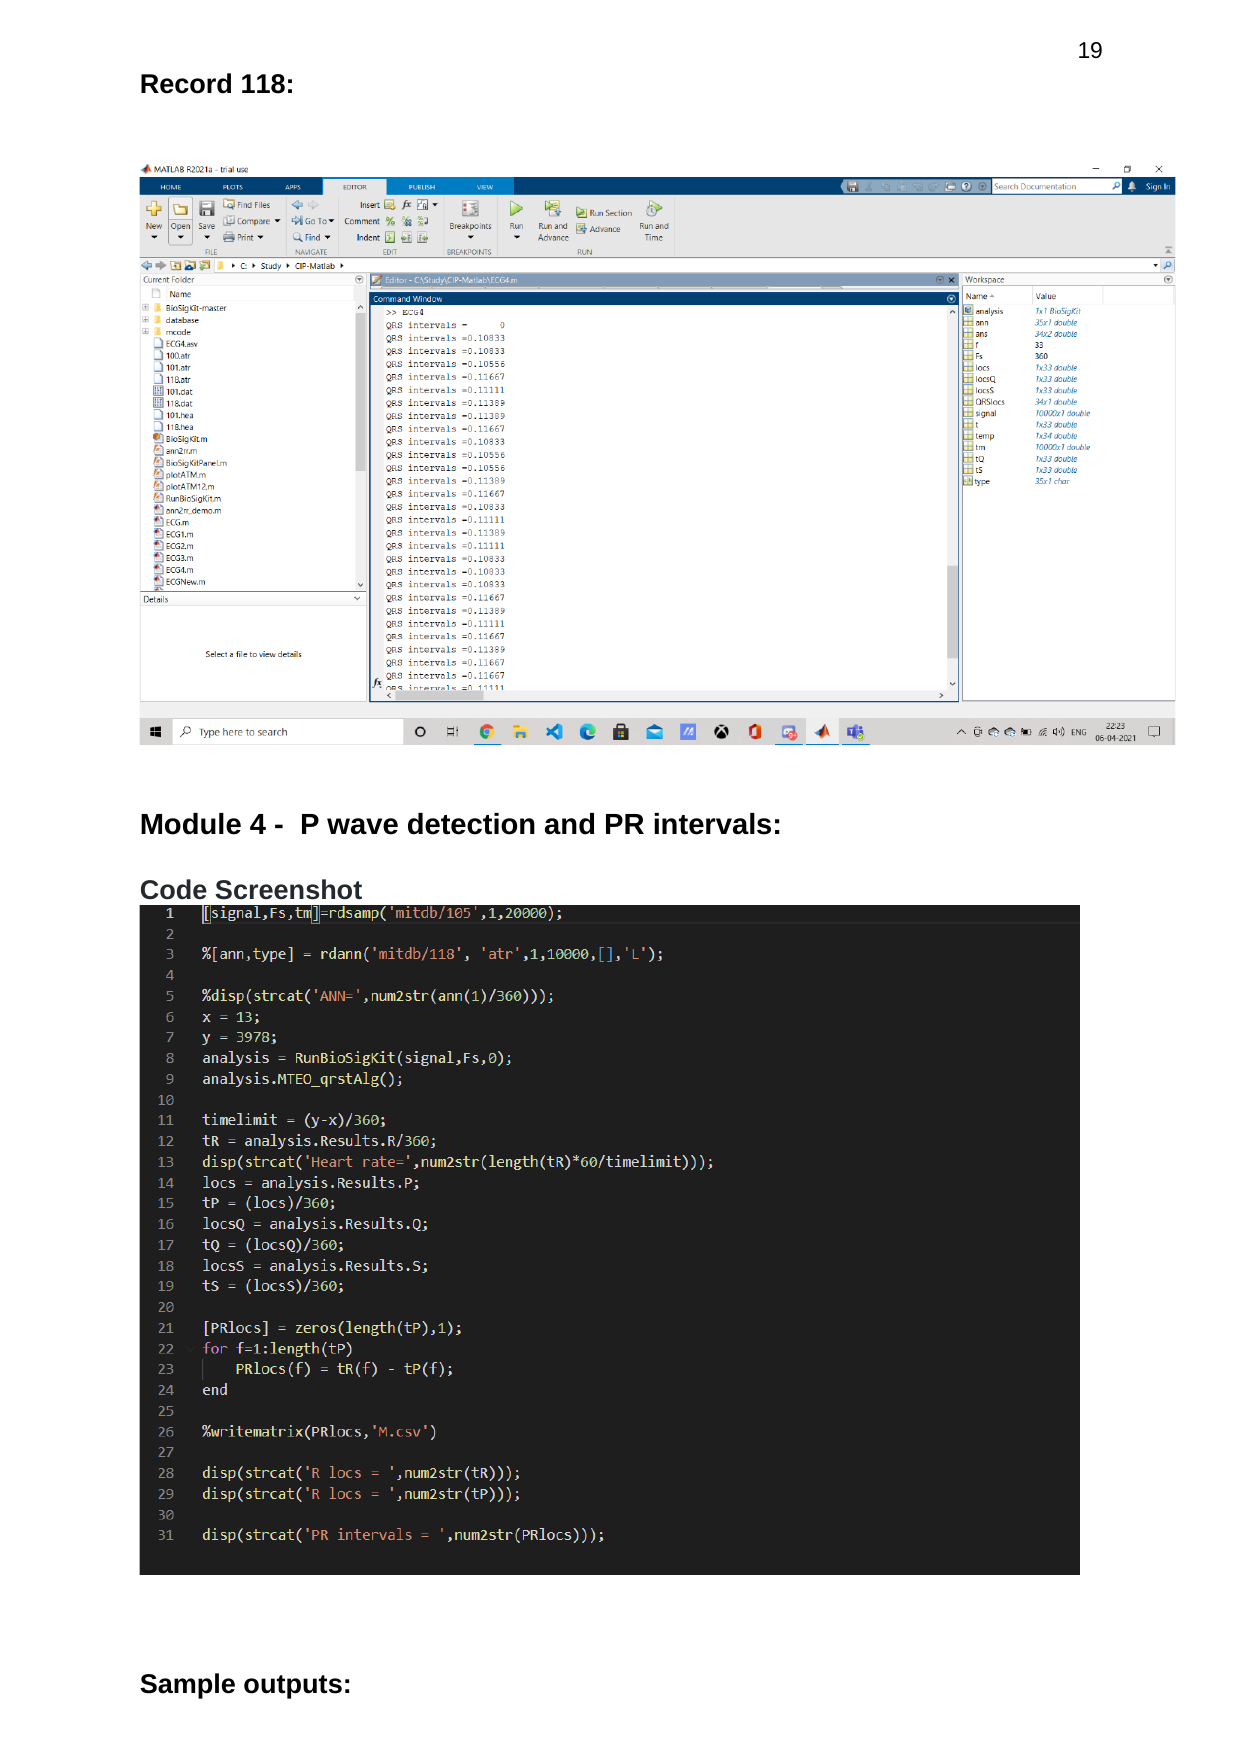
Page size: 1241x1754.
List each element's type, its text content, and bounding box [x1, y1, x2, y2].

text Module 4 - P wave detection and PR intervals: [139, 807, 1103, 841]
picture [139, 161, 1176, 745]
text Record 118: [139, 68, 1103, 99]
text Code Screenshot [139, 874, 1103, 906]
text Sample outputs: [139, 1668, 1103, 1699]
picture [139, 905, 1080, 1575]
